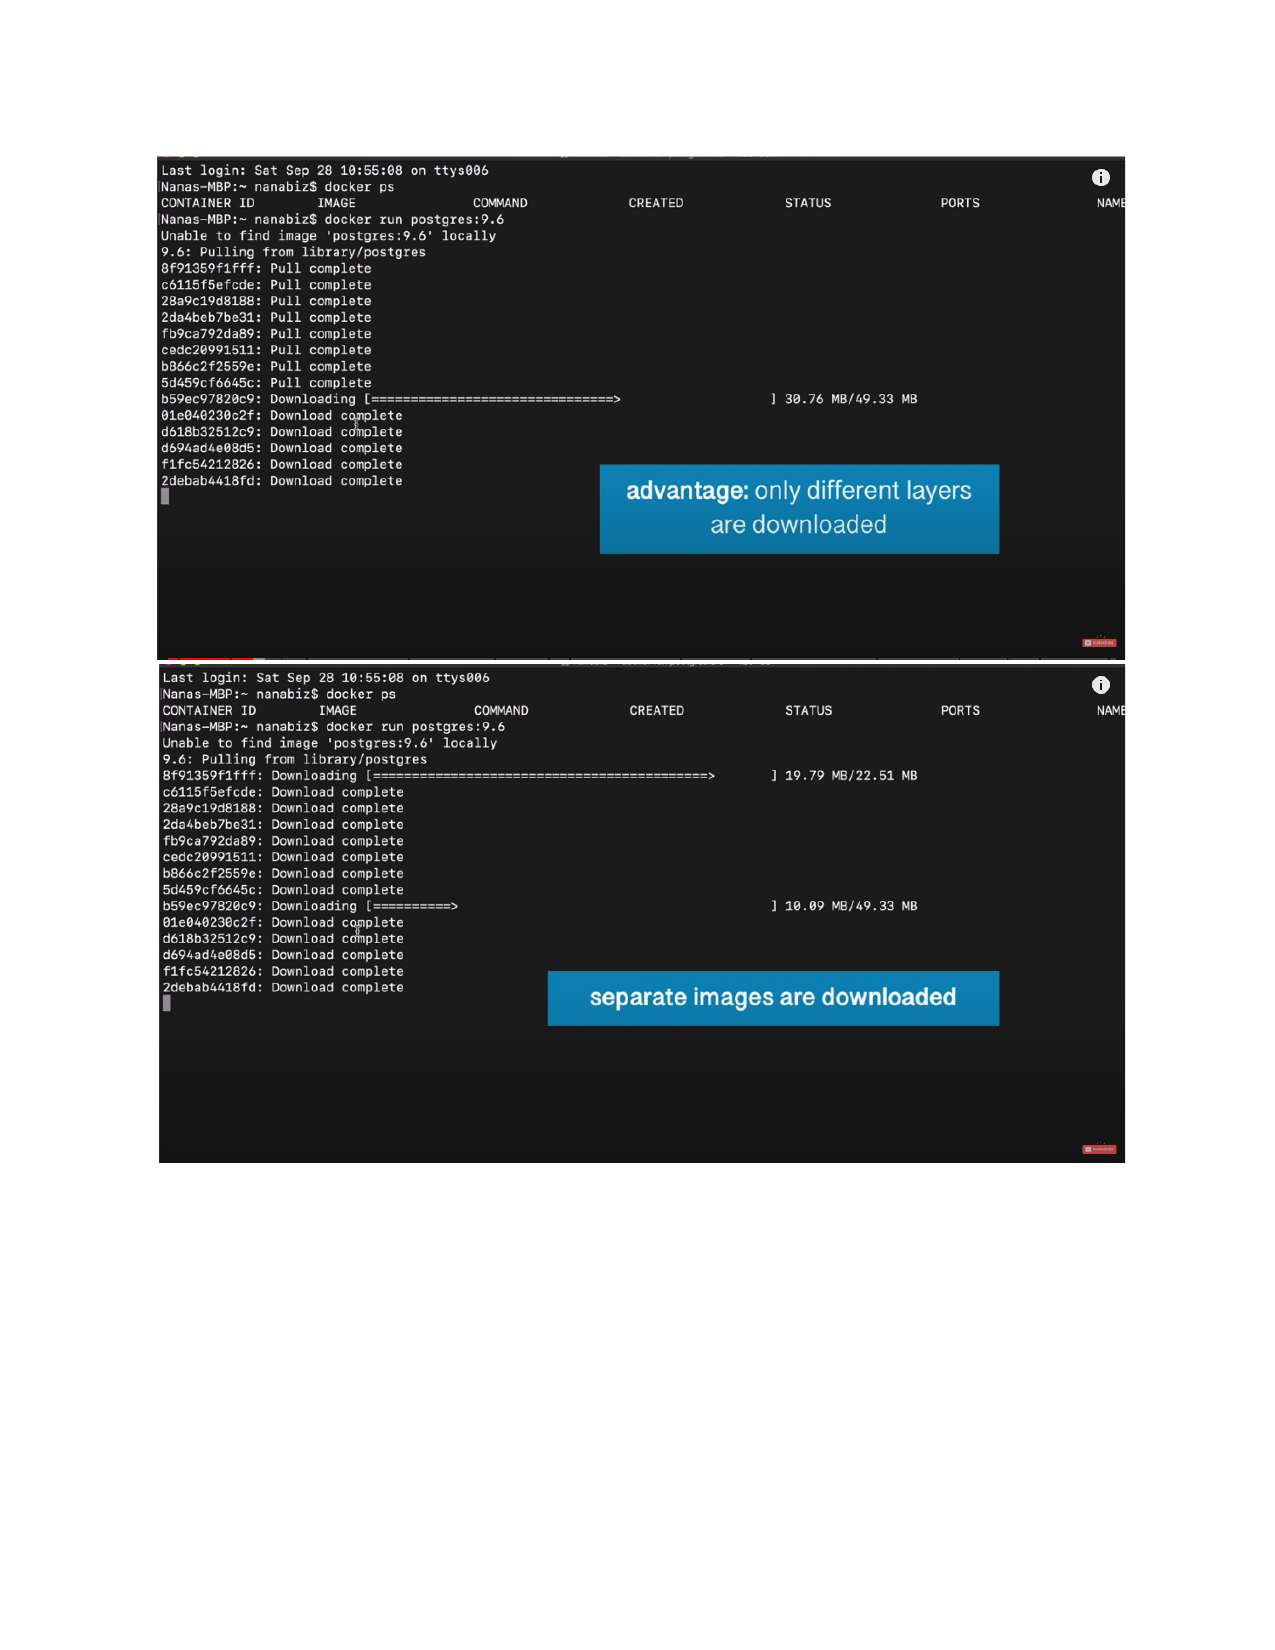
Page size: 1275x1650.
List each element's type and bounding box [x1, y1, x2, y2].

picture [150, 150, 1125, 1163]
